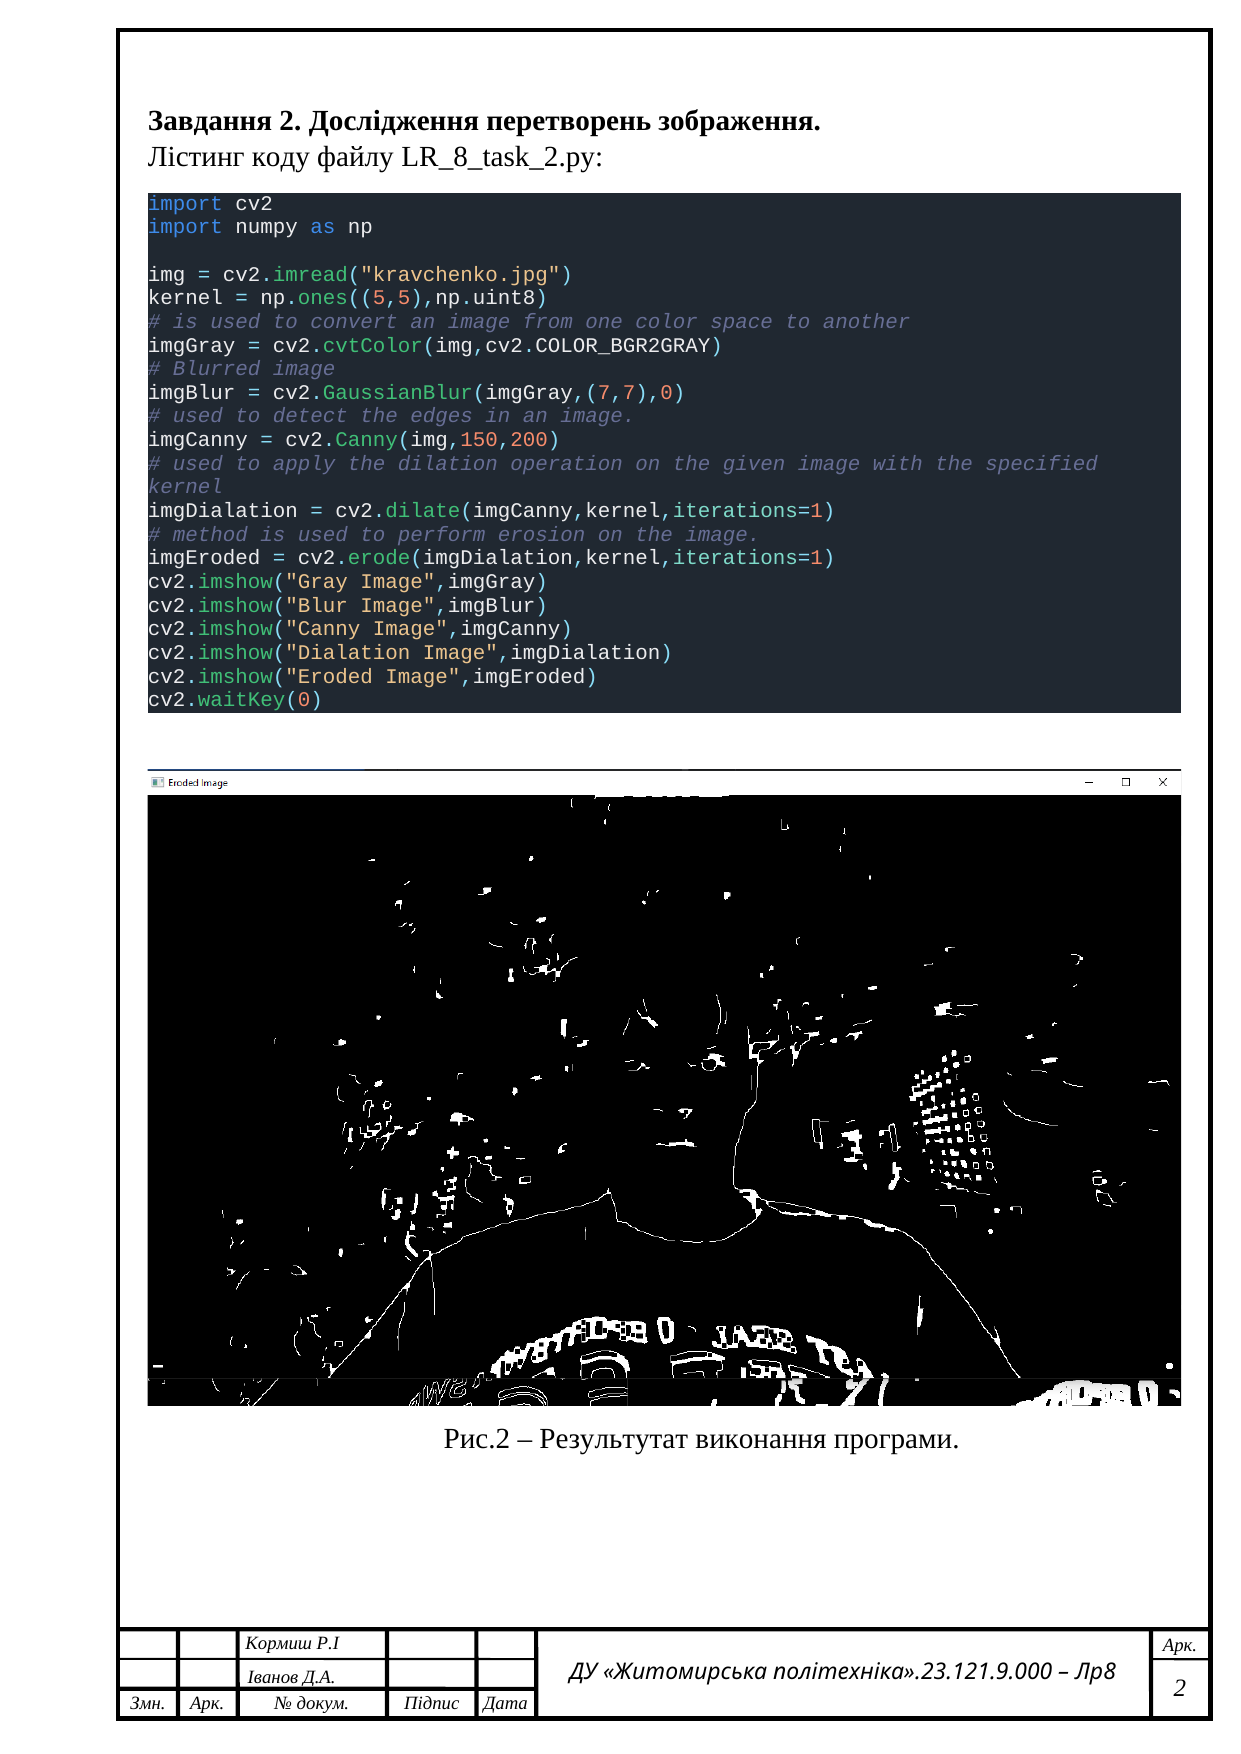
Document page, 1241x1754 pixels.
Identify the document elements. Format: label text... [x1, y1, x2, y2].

text import cv2 import numpy as np img = cv2.imread("kravchenko.jpg") kernel = np.ones((5,5),np.uint8) # is used to convert an image from one color space to another imgGray = cv2.cvtColor(img,cv2.COLOR_BGR2GRAY) # Blurred image imgBlur = cv2.GaussianBlur(imgGray,(7,7),0) # used to detect the edges in an image. imgCanny = cv2.Canny(img,150,200) # used to apply the dilation operation on the given image with the specified kernel imgDialation = cv2.dilate(imgCanny,kernel,iterations=1) # method is used to perform erosion on the image. imgEroded = cv2.erode(imgDialation,kernel,iterations=1) cv2.imshow("Gray Image",imgGray) cv2.imshow("Blur Image",imgBlur) cv2.imshow("Canny Image",imgCanny) cv2.imshow("Dialation Image",imgDialation) cv2.imshow("Eroded Image",imgEroded) cv2.waitKey(0) [148, 193, 1181, 713]
text Лістинг коду файлу LR_8_task_2.py: [148, 139, 1181, 173]
text Завдання 2. Дослідження перетворень зображення. [148, 103, 1181, 136]
picture [147, 769, 1182, 1406]
text Рис.2 – Результутат виконання програми. [148, 1421, 1181, 1454]
